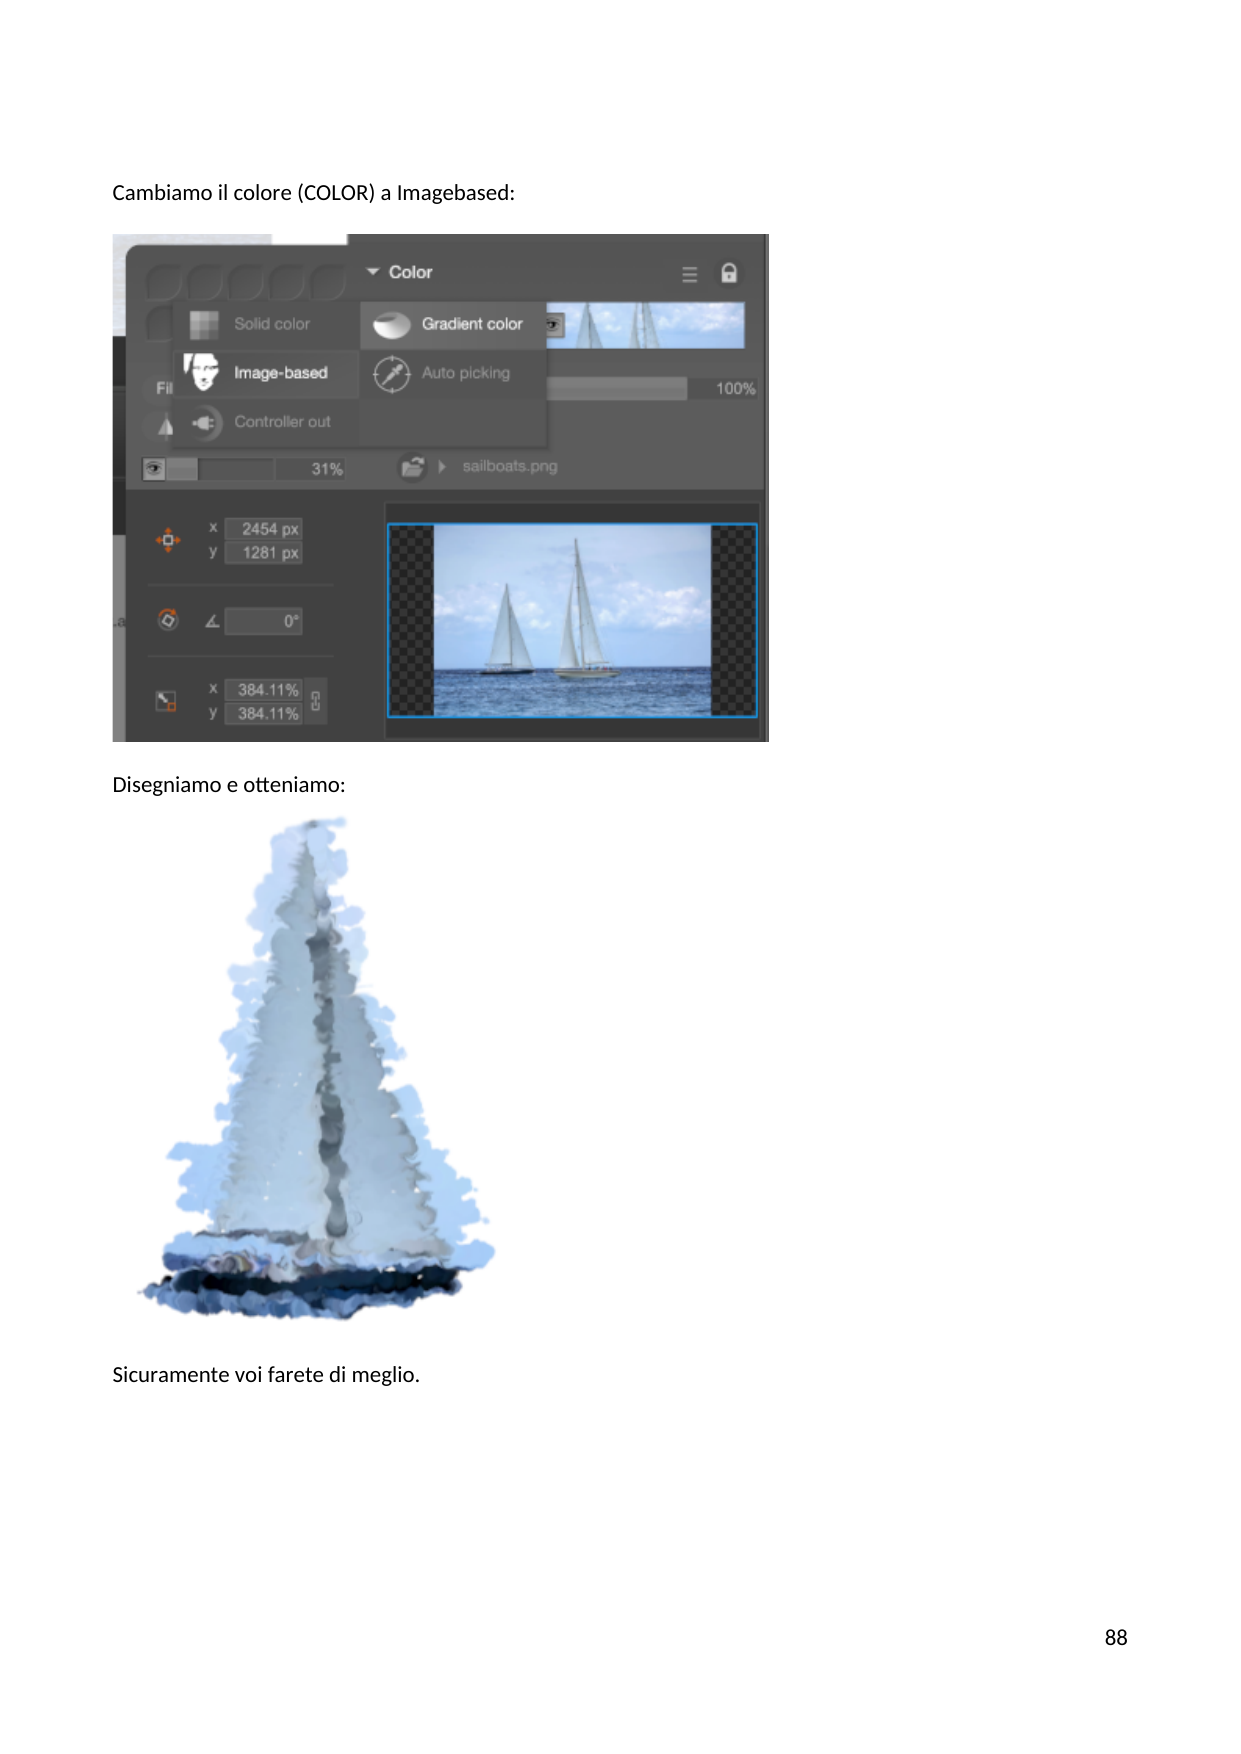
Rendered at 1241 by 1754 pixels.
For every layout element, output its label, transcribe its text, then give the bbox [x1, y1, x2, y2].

picture [112, 234, 769, 742]
picture [112, 797, 510, 1361]
text Sicuramente voi farete di meglio. [112, 1360, 1128, 1388]
text Disegniamo e otteniamo: [112, 770, 1128, 798]
text Cambiamo il colore (COLOR) a Imagebased: [112, 178, 1128, 206]
